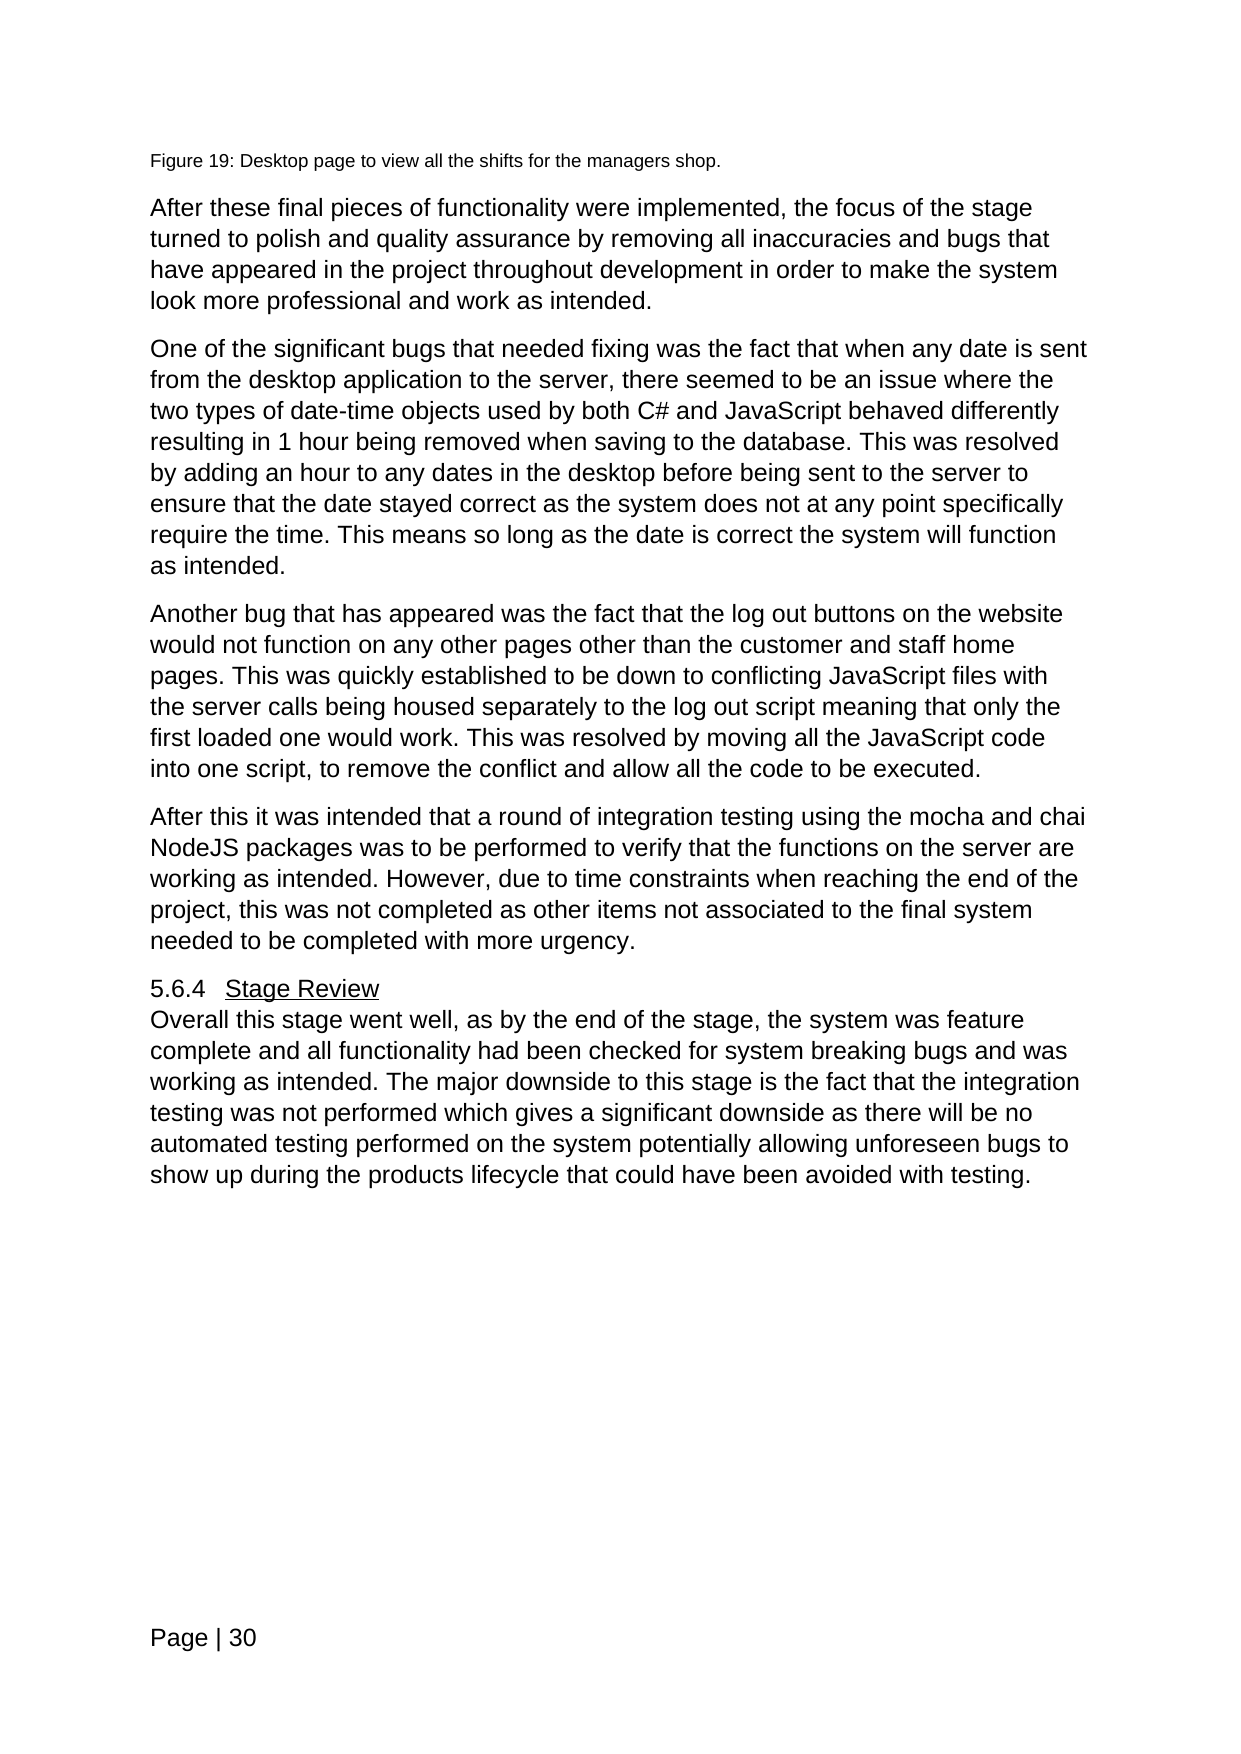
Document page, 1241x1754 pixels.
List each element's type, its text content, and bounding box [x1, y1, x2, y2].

text Figure 19: Desktop page to view all the shifts for the managers shop. [150, 150, 1090, 172]
text Overall this stage went well, as by the end of the stage, the system was feature complete and all functionality had been checked for system breaking bugs and was working as intended. The major downside to this stage is the fact that the integration testing was not performed which gives a significant downside as there will be no automated testing performed on the system potentially allowing unforeseen bugs to show up during the products lifecycle that could have been avoided with testing. [150, 1005, 1090, 1189]
text After these final pieces of functionality were implemented, the focus of the stage turned to polish and quality assurance by removing all inaccuracies and bugs that have appeared in the project throughout development in order to make the system look more professional and work as intended. [150, 193, 1090, 315]
text One of the significant bugs that needed fixing was the fact that when any date is sent from the desktop application to the server, there seemed to be an issue where the two types of date-time objects used by both C# and JavaScript behaved differently resulting in 1 hour being removed when saving to the database. This was resolved by adding an hour to any dates in the desktop before being sent to the server to ensure that the date stayed correct as the system does not at any point specifically require the time. This means so long as the date is correct the system will function as intended. [150, 334, 1090, 580]
text Another bug that has appeared was the fact that the log out buttons on the website would not function on any other pages other than the customer and staff home pages. This was quickly established to be down to conflicting JavaScript files with the server calls being housed separately to the log out script meaning that only the first loaded one would work. This was resolved by moving all the JavaScript code into one script, to remove the conflict and allow all the code to be executed. [150, 599, 1090, 783]
subtitle Stage Review [150, 974, 1090, 1002]
text After this it was intended that a round of integration testing using the mocha and chai NodeJS packages was to be performed to verify that the functions on the server are working as intended. However, due to time constraints when reaching the end of the project, this was not completed as other items not associated to the final system needed to be completed with more urgency. [150, 802, 1090, 955]
